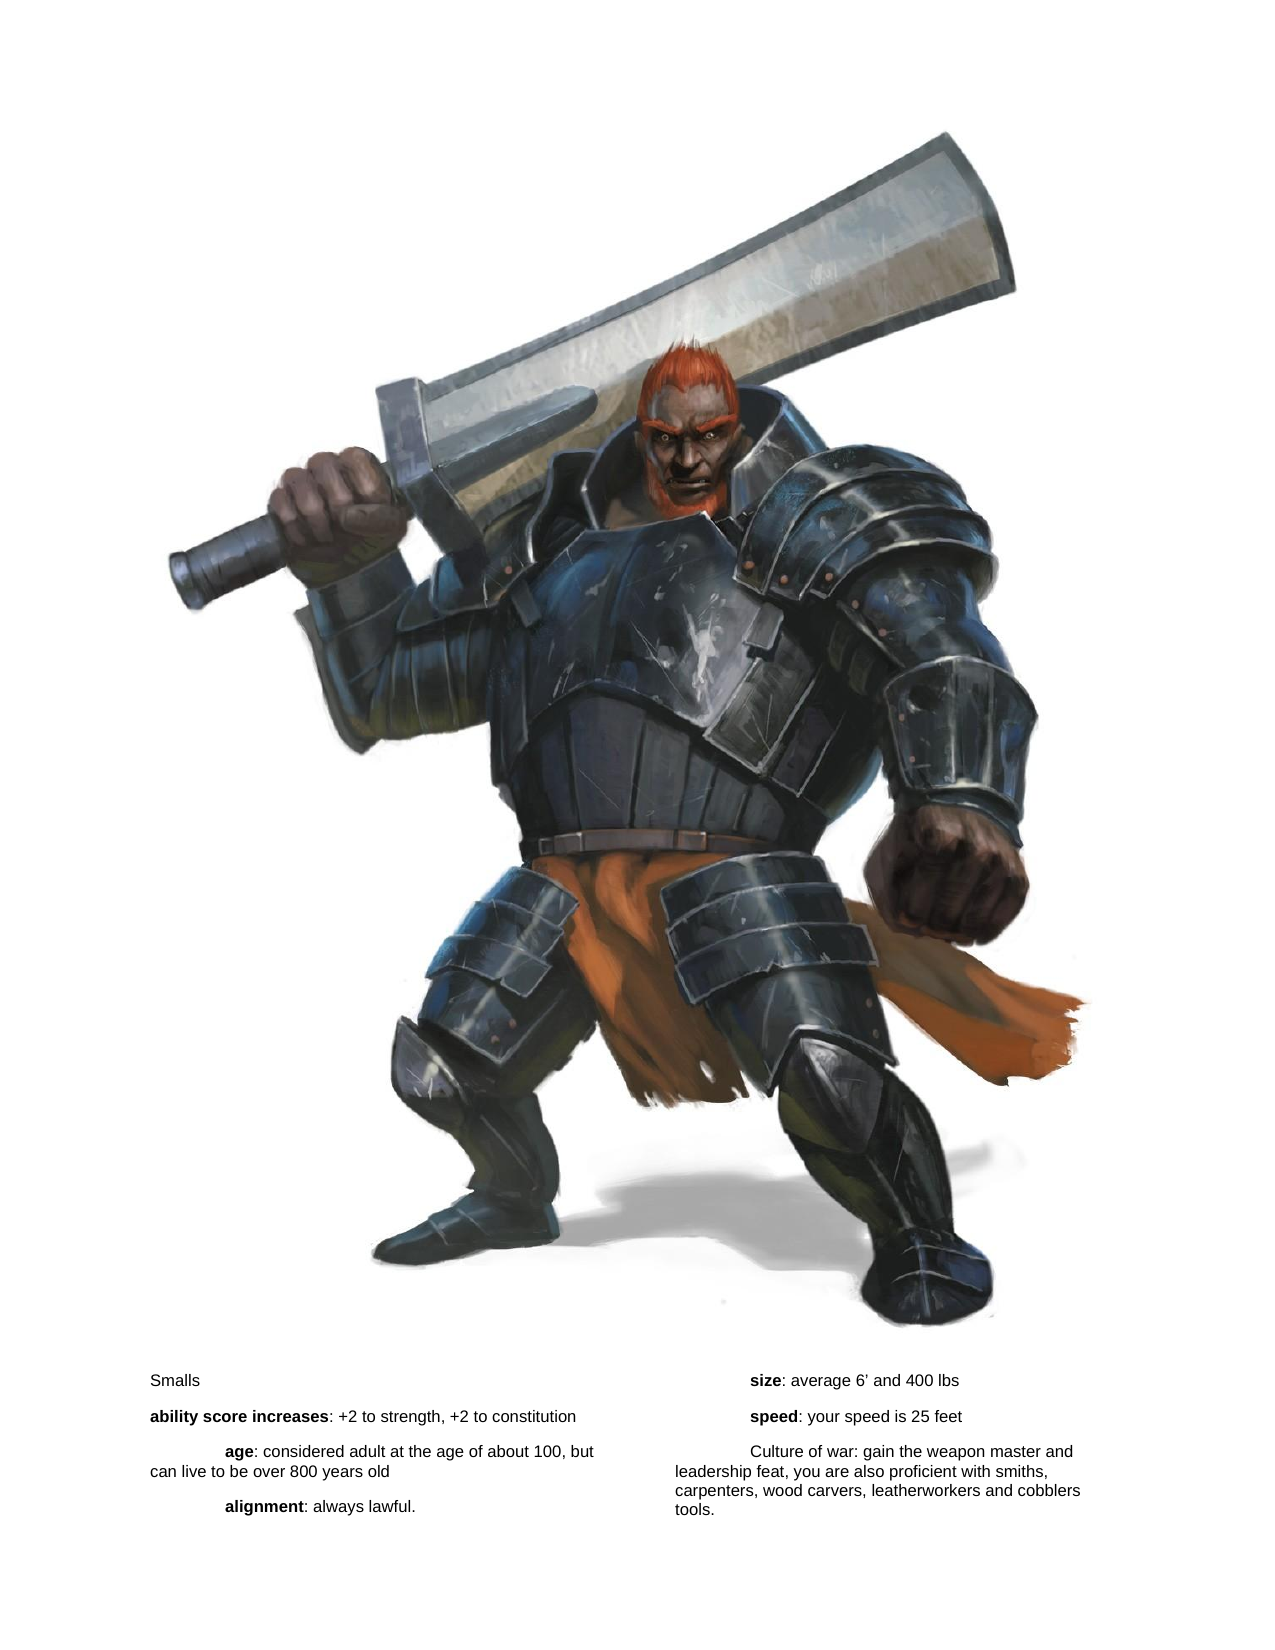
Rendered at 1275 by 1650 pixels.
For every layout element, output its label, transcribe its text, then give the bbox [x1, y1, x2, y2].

text ability score increases: +2 to strength, +2 to constitution [150, 1406, 600, 1426]
text Culture of war: gain the weapon master and leadership feat, you are also proficient with smiths, carpenters, wood carvers, leatherworkers and cobblers tools. [675, 1442, 1125, 1519]
picture [150, 118, 1124, 1354]
text Smalls [150, 1371, 600, 1390]
text speed: your speed is 25 feet [675, 1406, 1125, 1426]
text alignment: always lawful. [150, 1497, 600, 1516]
text age: considered adult at the age of about 100, but can live to be over 800 years old [150, 1442, 600, 1481]
text size: average 6’ and 400 lbs [675, 1371, 1125, 1390]
